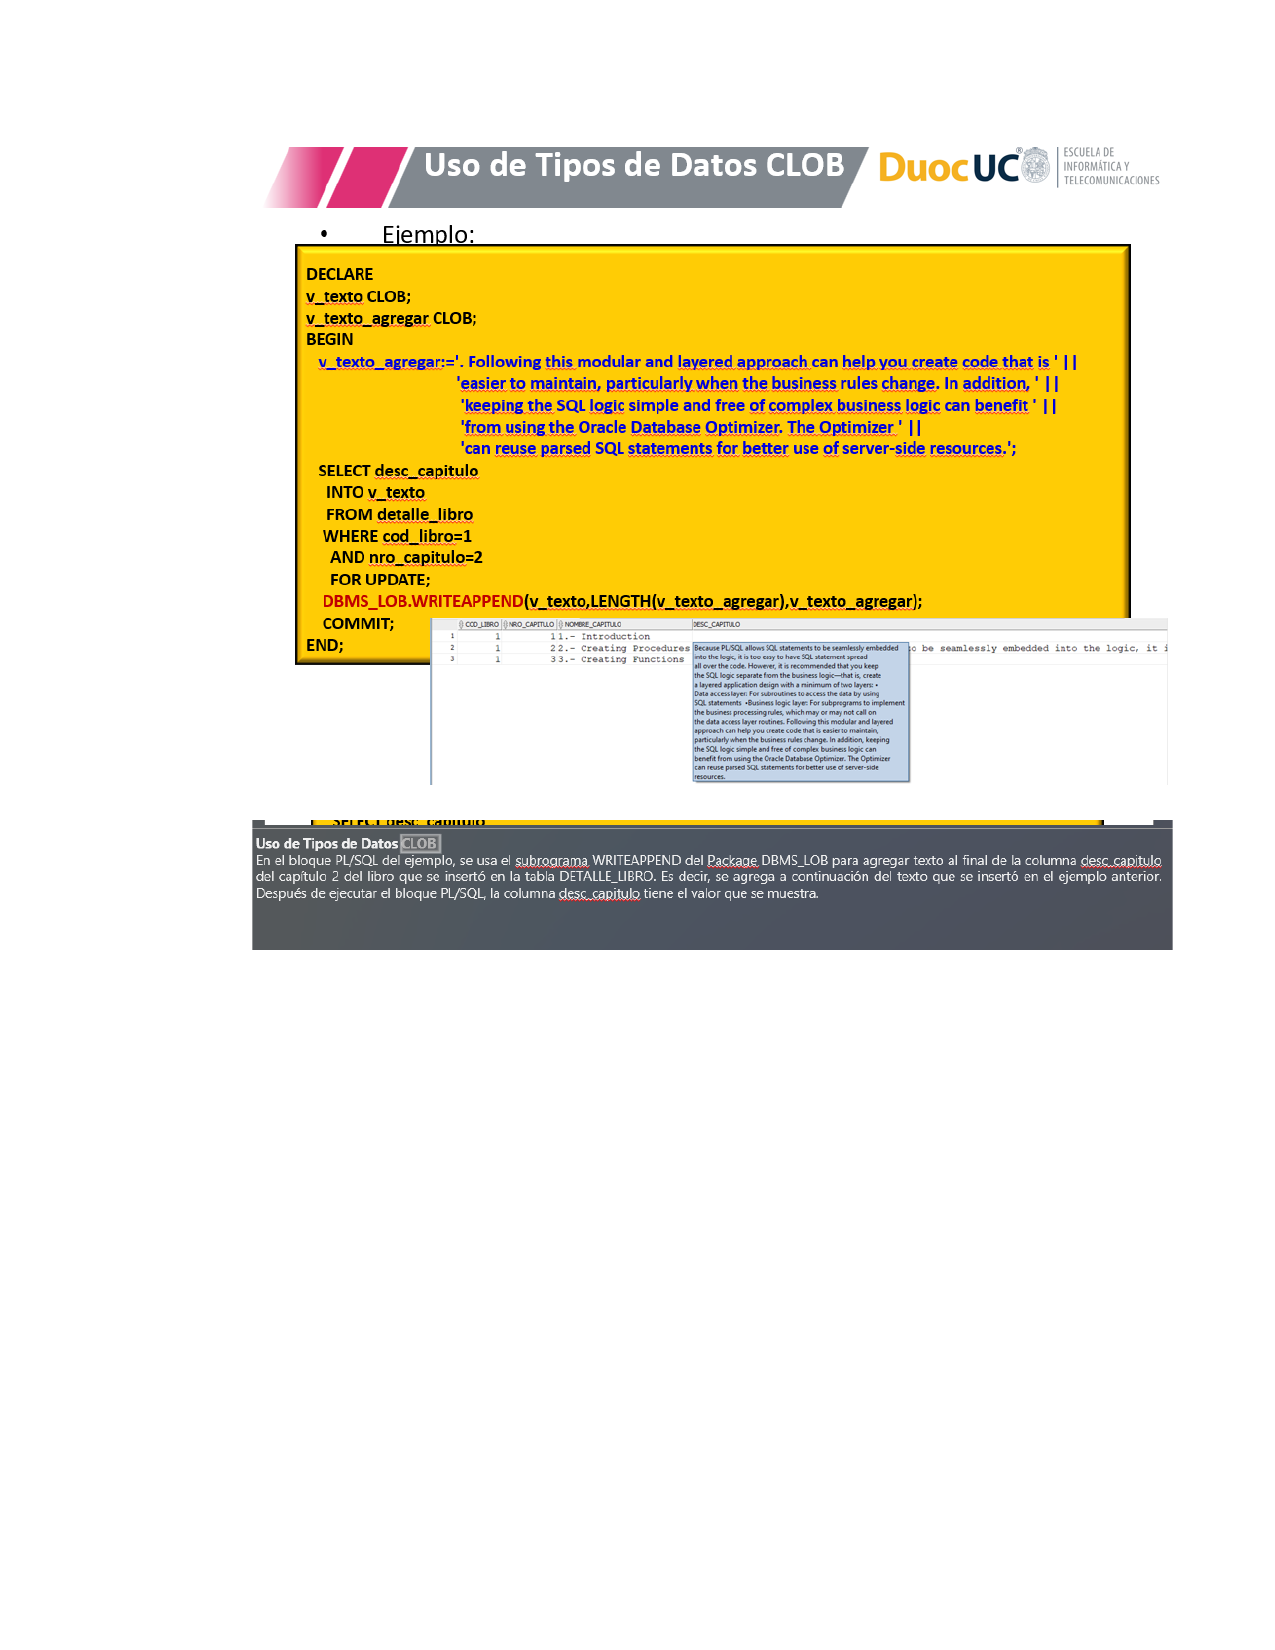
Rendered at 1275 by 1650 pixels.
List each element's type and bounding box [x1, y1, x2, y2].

picture [252, 147, 1173, 802]
picture [252, 820, 1173, 950]
